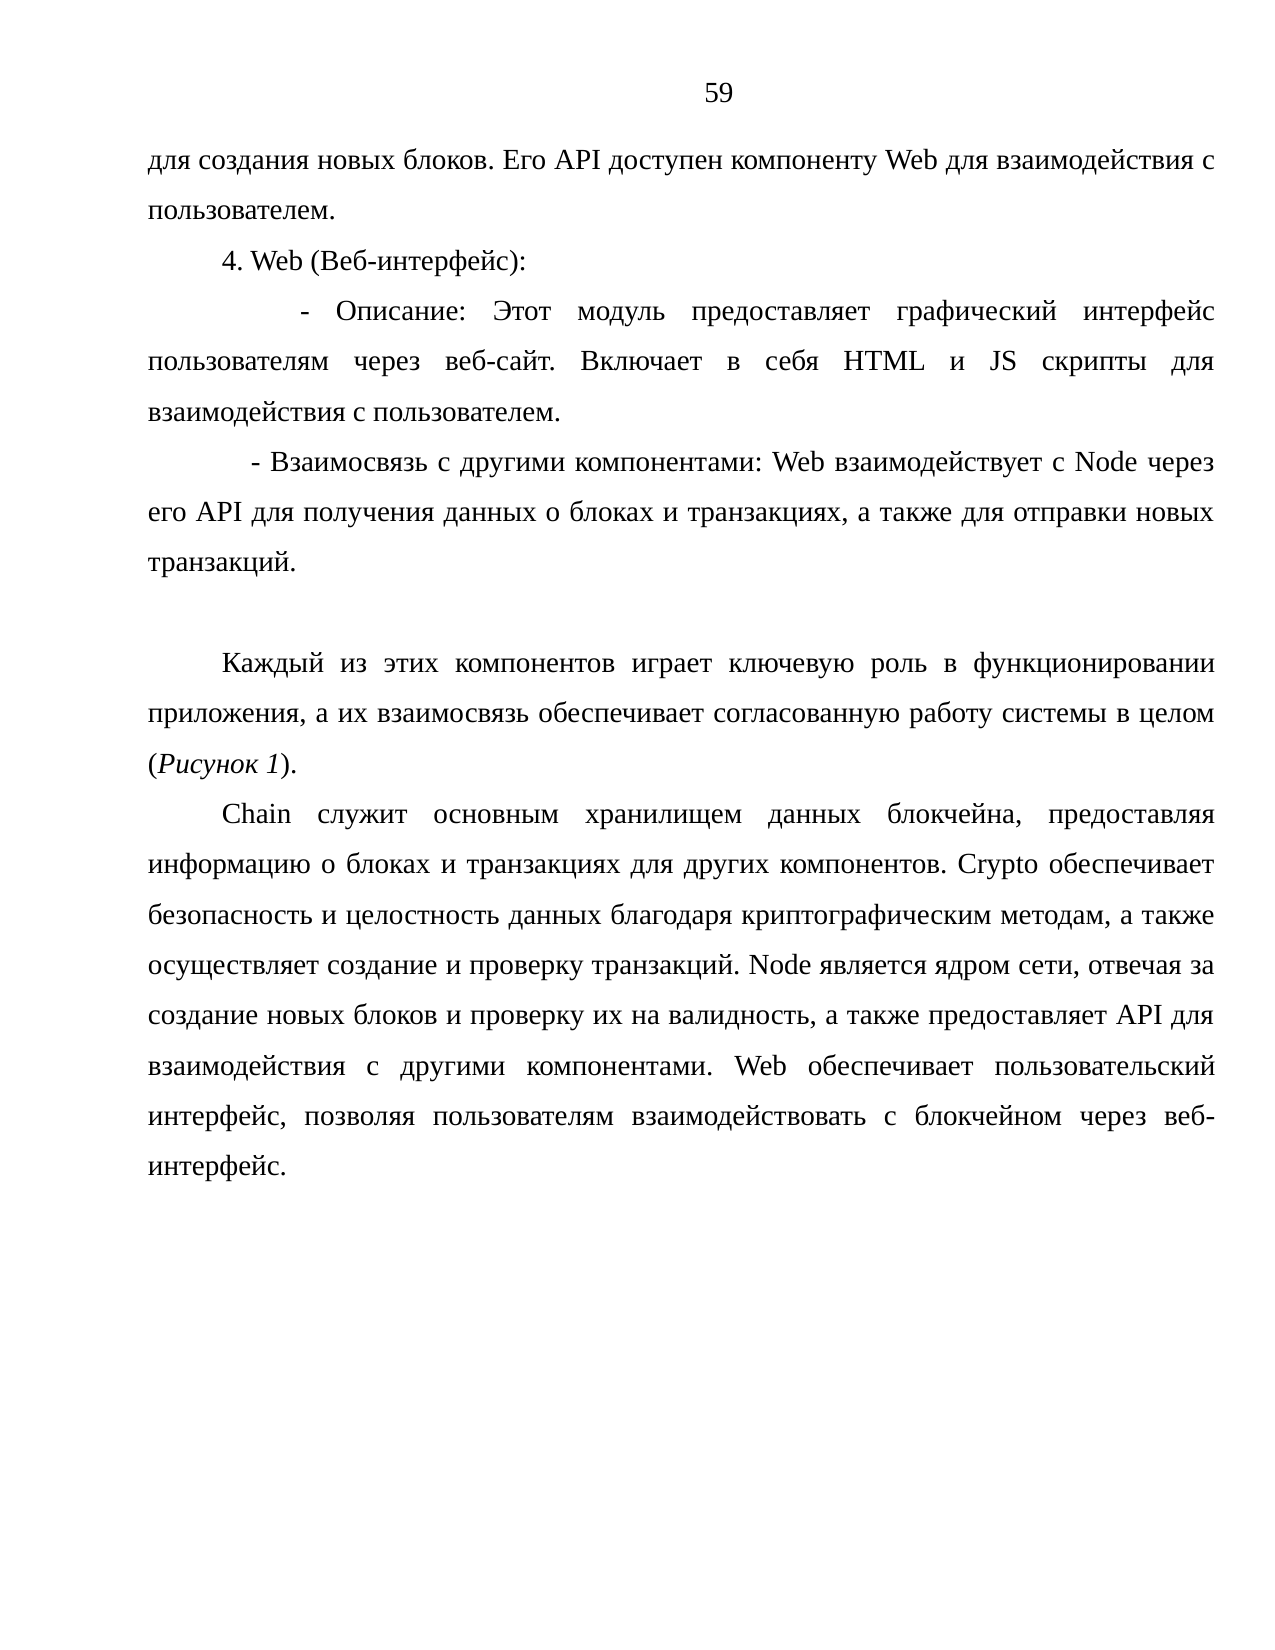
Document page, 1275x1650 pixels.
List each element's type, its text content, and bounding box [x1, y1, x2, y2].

text 4. Web (Веб-интерфейс): [148, 243, 1216, 276]
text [148, 142, 1216, 226]
text - Описание: Этот модуль предоставляет графический интерфейс пользователям через веб-сайт. Включает в себя HTML и JS скрипты для взаимодействия с пользователем. [148, 293, 1216, 427]
text Chain служит основным хранилищем данных блокчейна, предоставляя информацию о блоках и транзакциях для других компонентов. Crypto обеспечивает безопасность и целостность данных благодаря криптографическим методам, а также осуществляет создание и проверку транзакций. Node является ядром сети, отвечая за создание новых блоков и проверку их на валидность, а также предоставляет API для взаимодействия с другими компонентами. Web обеспечивает пользовательский интерфейс, позволяя пользователям взаимодействовать с блокчейном через веб-интерфейс. [148, 796, 1216, 1182]
text Каждый из этих компонентов играет ключевую роль в функционировании приложения, а их взаимосвязь обеспечивает согласованную работу системы в целом (Рисунок 1). [148, 645, 1216, 779]
text - Взаимосвязь с другими компонентами: Web взаимодействует с Node через его API для получения данных о блоках и транзакциях, а также для отправки новых транзакций. [148, 444, 1216, 578]
